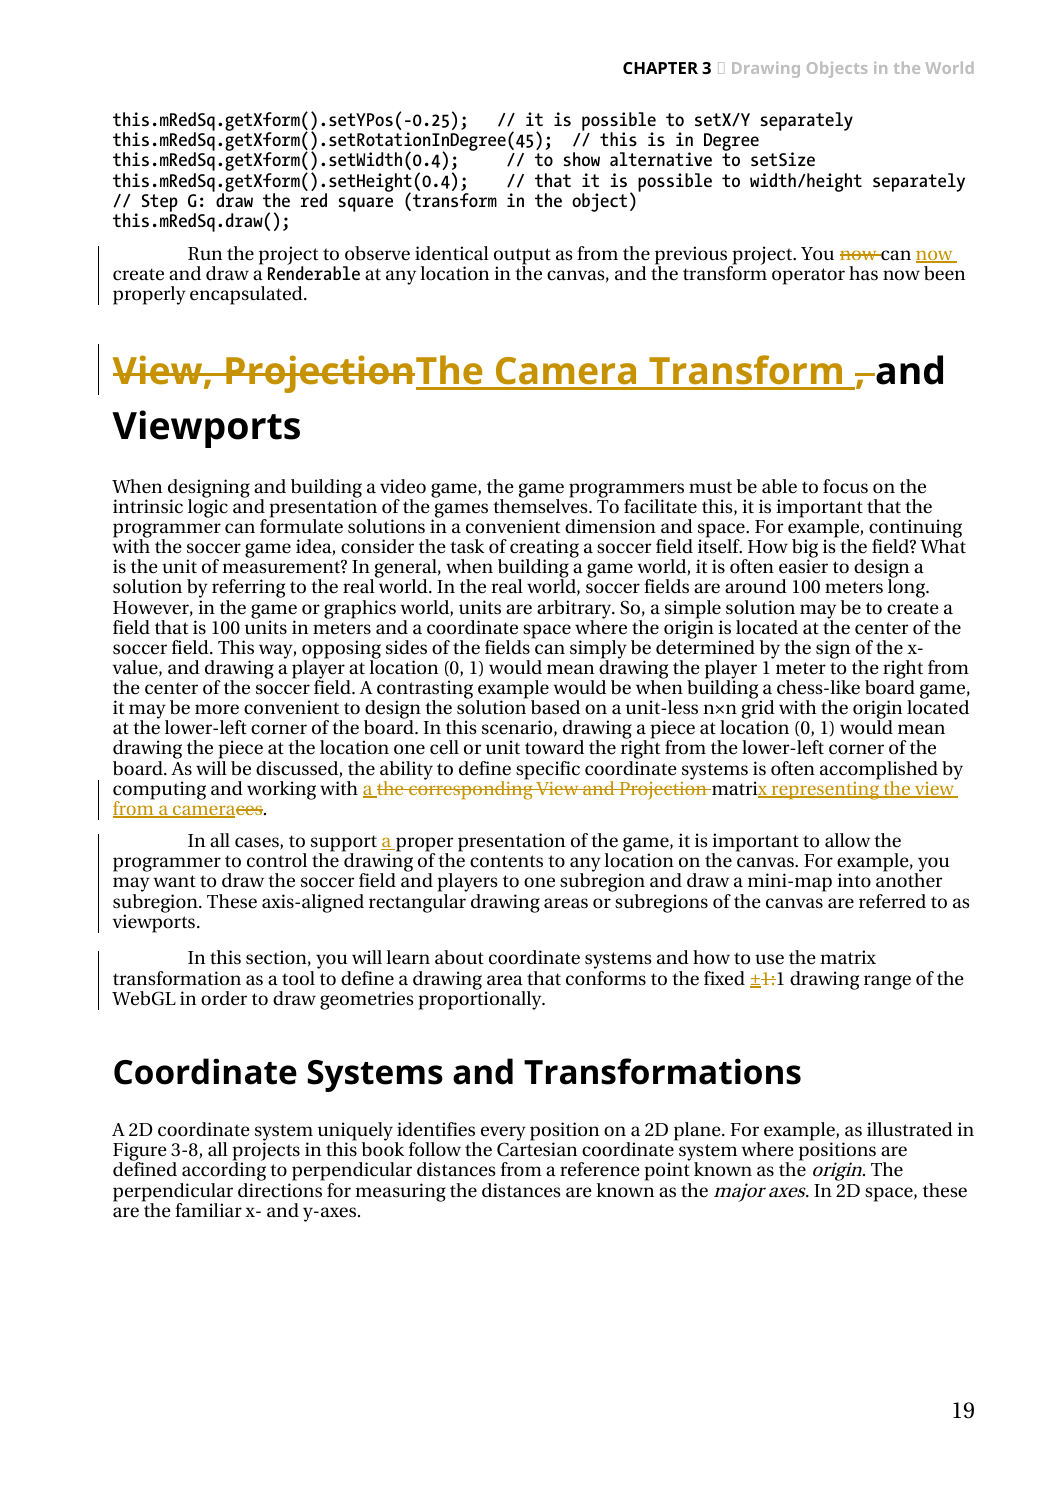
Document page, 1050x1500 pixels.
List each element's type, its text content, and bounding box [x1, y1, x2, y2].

text this.mRedSq.draw(); [112, 213, 975, 232]
text In all cases, to support proper presentation of the game, it is important to allow the programmer to control the drawing of the contents to any location on the canvas. For example, you may want to draw the soccer field and players to one subregion and draw a mini-map into another subregion. These axis-aligned rectangular drawing areas or subregions of the canvas are referred to as viewports. [112, 834, 975, 933]
text this.mRedSq.getXform().setWidth(0.4); // to show alternative to setSize [112, 153, 975, 172]
text this.mRedSq.getXform().setYPos(-0.25); // it is possible to setX/Y separately [112, 112, 975, 131]
text A 2D coordinate system uniquely identifies every position on a 2D plane. For example, as illustrated in Figure 3-8, all projects in this book follow the Cartesian coordinate system where positions are defined according to perpendicular distances from a reference point known as the origin. The perpendicular directions for measuring the distances are known as the major axes. In 2D space, these are the familiar x- and y-axes. [112, 1123, 975, 1222]
text this.mRedSq.getXform().setRotationInDegree(45); // this is in Degree [112, 133, 975, 151]
text // Step G: draw the red square (transform in the object) [112, 193, 975, 212]
subtitle Coordinate Systems and Transformations [112, 1049, 975, 1094]
text In this section, you will learn about coordinate systems and how to use the matrix transformation as a tool to define a drawing area that conforms to the fixed 1 drawing range of the WebGL in order to draw geometries proportionally. [112, 951, 975, 1010]
subtitle and Viewports [112, 344, 975, 450]
text this.mRedSq.getXform().setHeight(0.4); // that it is possible to width/height separately [112, 173, 975, 192]
text When designing and building a video game, the game programmers must be able to focus on the intrinsic logic and presentation of the games themselves. To facilitate this, it is important that the programmer can formulate solutions in a convenient dimension and space. For example, continuing with the soccer game idea, consider the task of creating a soccer field itself. How big is the field? What is the unit of measurement? In general, when building a game world, it is often easier to design a solution by referring to the real world. In the real world, soccer fields are around 100 meters long. However, in the game or graphics world, units are arbitrary. So, a simple solution may be to create a field that is 100 units in meters and a coordinate space where the origin is located at the center of the soccer field. This way, opposing sides of the fields can simply be determined by the sign of the x-value, and drawing a player at location (0, 1) would mean drawing the player 1 meter to the right from the center of the soccer field. A contrasting example would be when building a chess-like board game, it may be more convenient to design the solution based on a unit-less n×n grid with the origin located at the lower-left corner of the board. In this scenario, drawing a piece at location (0, 1) would mean drawing the piece at the location one cell or unit toward the right from the lower-left corner of the board. As will be discussed, the ability to define specific coordinate systems is often accomplished by computing and working with matri. [112, 479, 975, 820]
text Run the project to observe identical output as from the previous project. You can create and draw a Renderable at any location in the canvas, and the transform operator has now been properly encapsulated. [112, 246, 975, 305]
